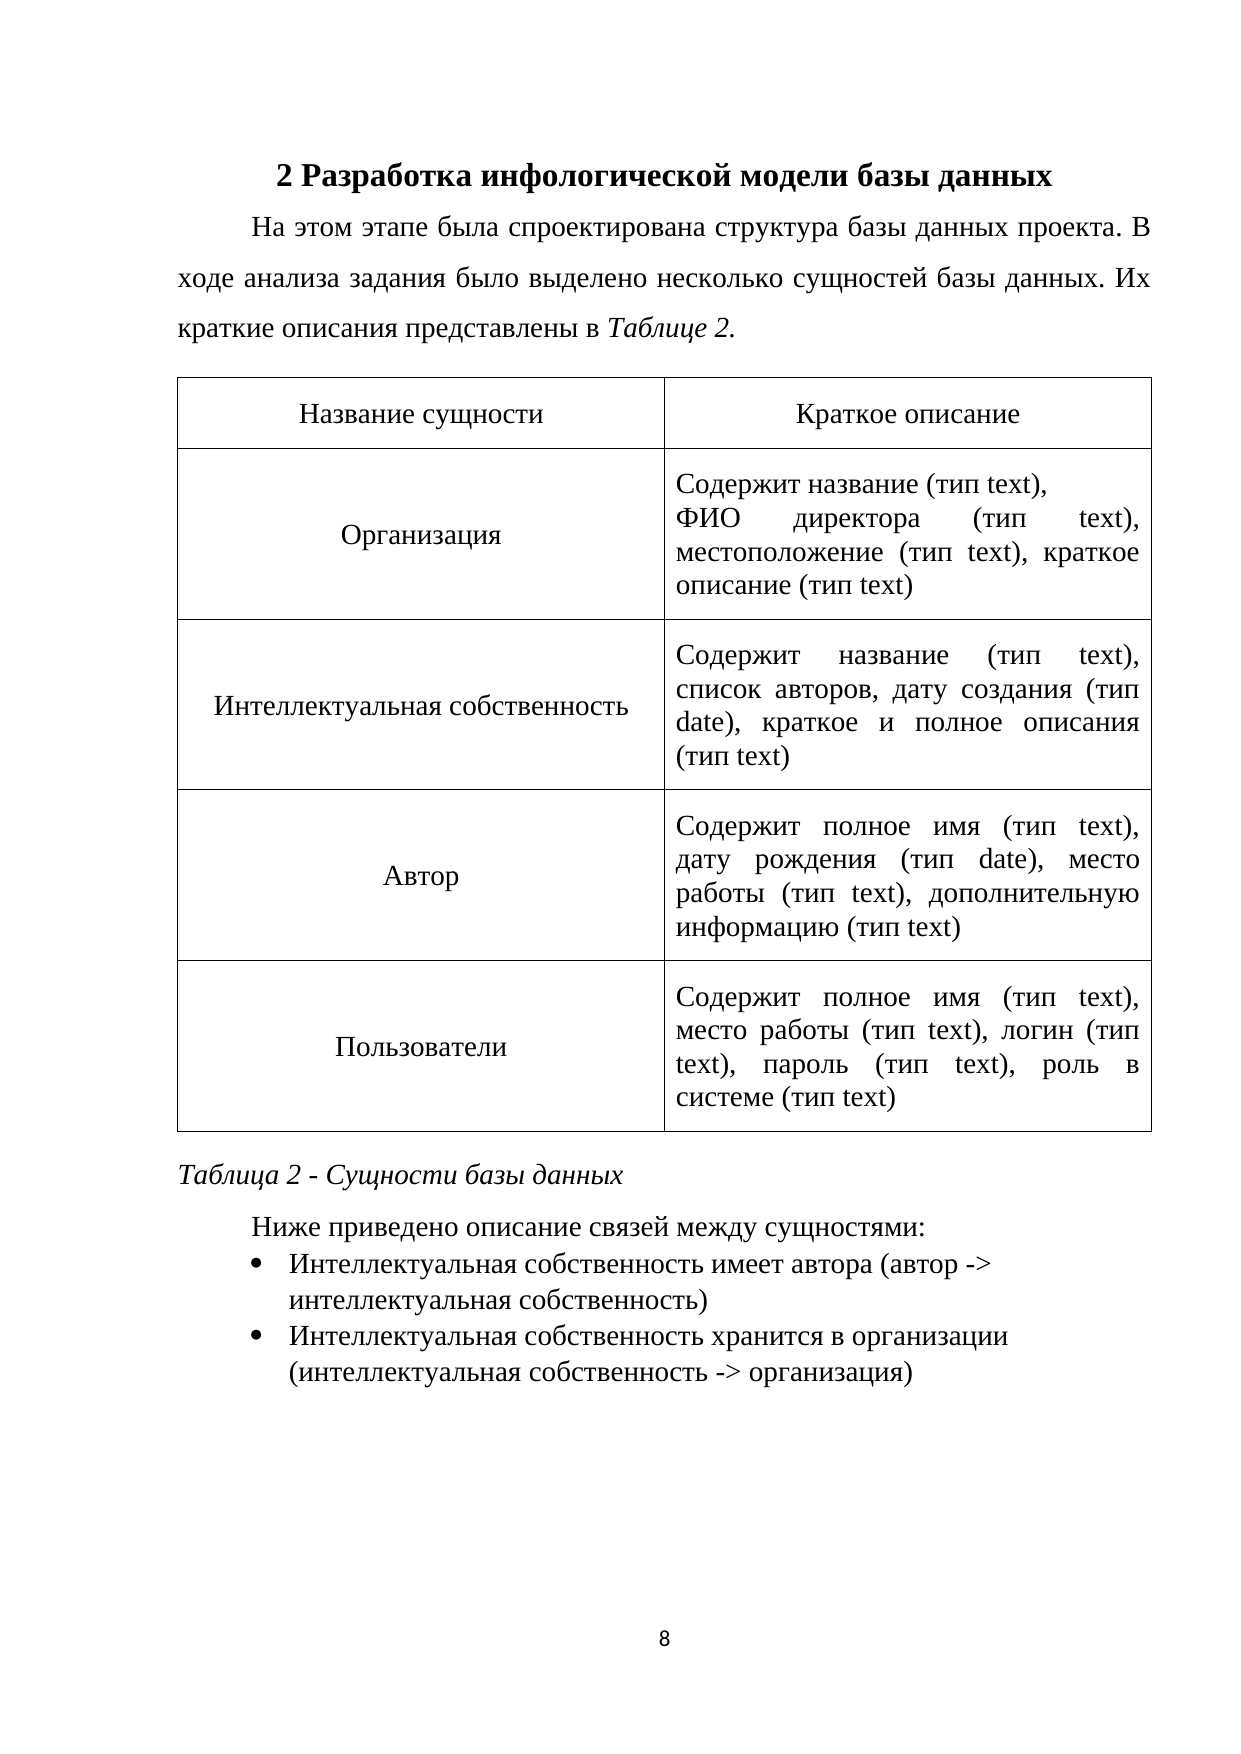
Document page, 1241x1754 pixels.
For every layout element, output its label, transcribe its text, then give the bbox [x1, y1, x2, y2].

table_cell Содержит название (тип text), ФИО директора (тип text), местоположение (тип text), краткое описание (тип text) [665, 449, 1151, 618]
text Ниже приведено описание связей между сущностями: [177, 1209, 1152, 1243]
table_header Название сущности [178, 378, 664, 448]
table_cell Автор [178, 790, 664, 960]
table_header Краткое описание [665, 378, 1151, 448]
table_cell Организация [178, 449, 664, 618]
table_cell Содержит полное имя (тип text), место работы (тип text), логин (тип text), пароль (тип text), роль в системе (тип text) [665, 961, 1151, 1131]
subtitle 2 Разработка инфологической модели базы данных [177, 156, 1152, 194]
table_cell Содержит название (тип text), список авторов, дату создания (тип date), краткое и полное описания (тип text) [665, 620, 1151, 789]
table_cell Содержит полное имя (тип text), дату рождения (тип date), место работы (тип text), дополнительную информацию (тип text) [665, 790, 1151, 960]
table_cell Пользователи [178, 961, 664, 1131]
text Таблица 2 - Сущности базы данных [177, 1157, 1152, 1190]
table_cell Интеллектуальная собственность [178, 620, 664, 789]
text На этом этапе была спроектирована структура базы данных проекта. В ходе анализа задания было выделено несколько сущностей базы данных. Их краткие описания представлены в Таблице 2. [177, 209, 1152, 344]
list Интеллектуальная собственность хранится в организации (интеллектуальная собственность -> организация) [251, 1318, 1152, 1388]
list Интеллектуальная собственность имеет автора (автор -> интеллектуальная собственность) [251, 1246, 1152, 1316]
